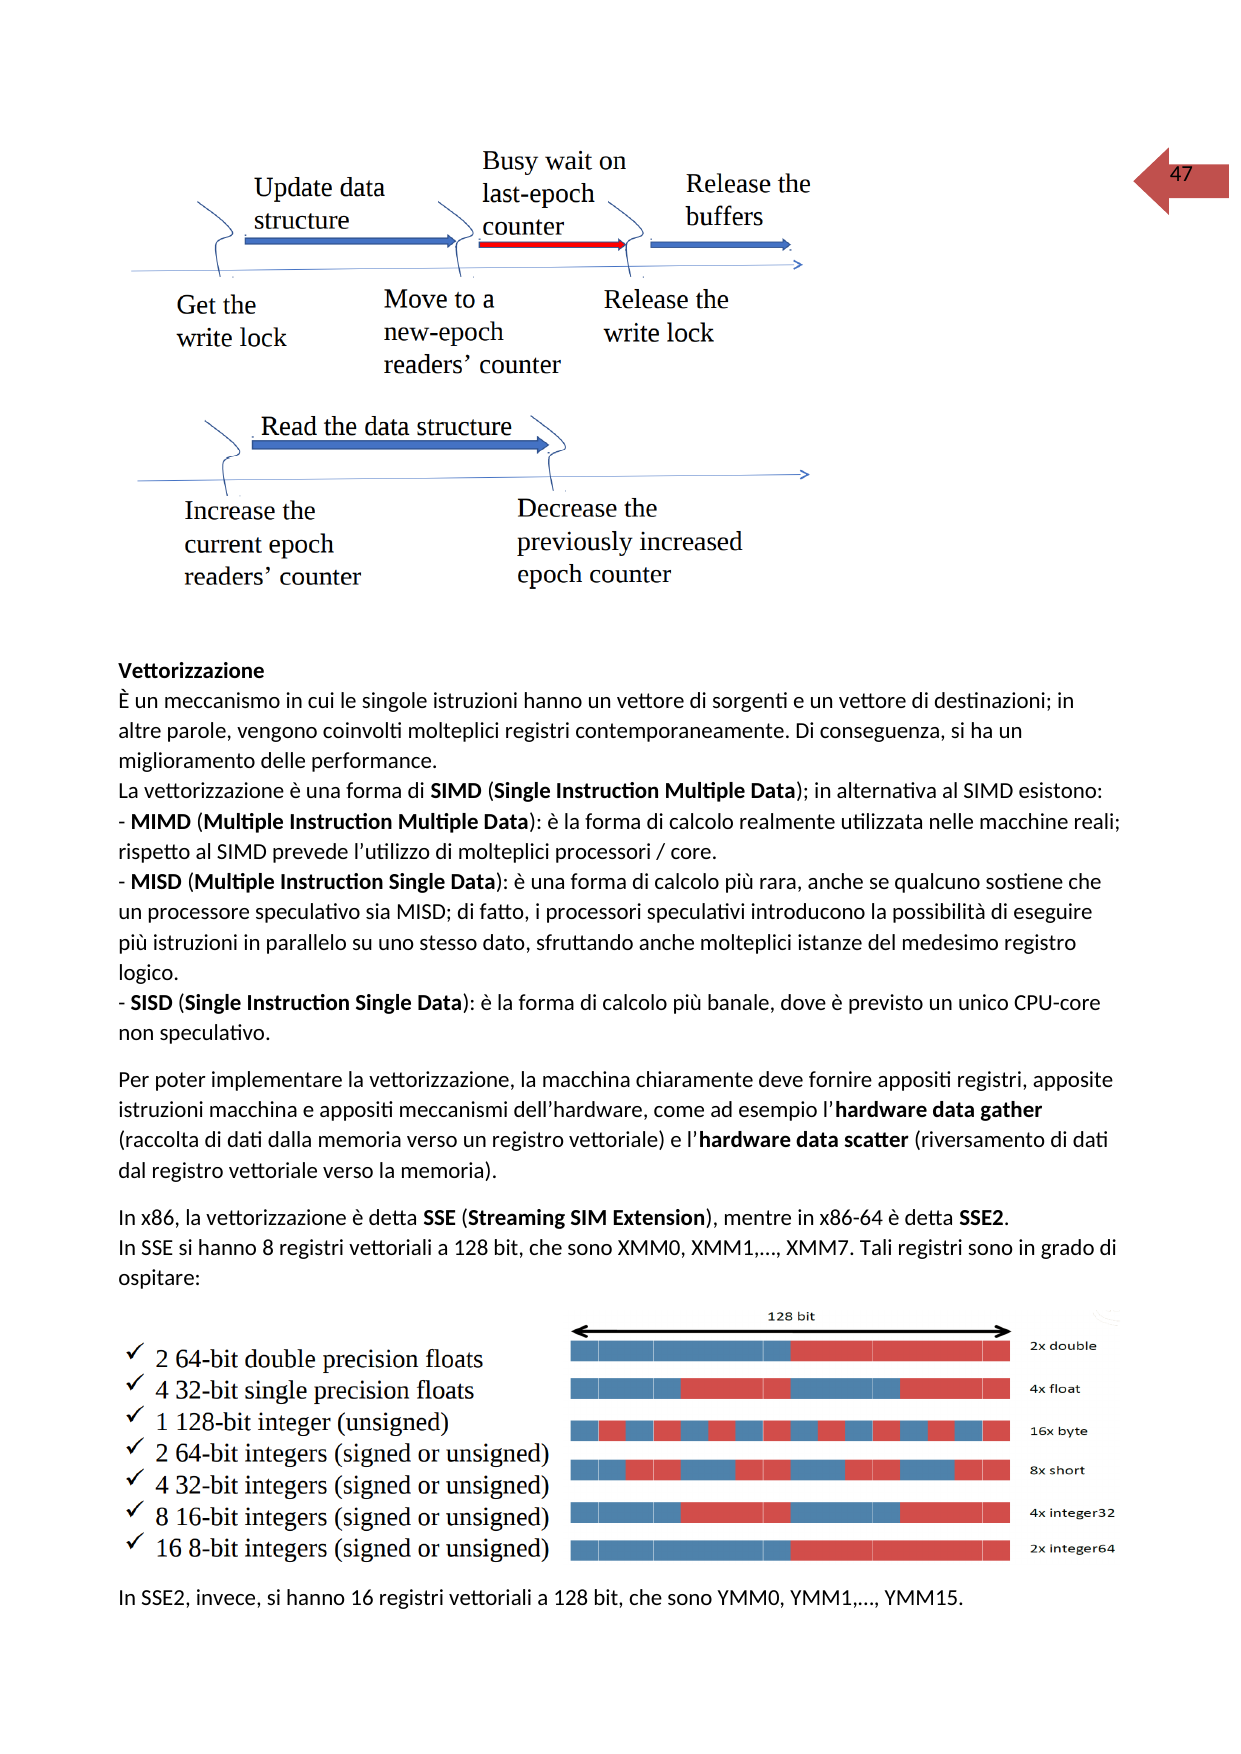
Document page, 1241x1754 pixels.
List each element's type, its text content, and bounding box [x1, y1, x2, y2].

picture [118, 1338, 558, 1565]
text In SSE2, invece, si hanno 16 registri vettoriali a 128 bit, che sono YMM0, YMM1,…, YMM15. [118, 1583, 1122, 1611]
picture [562, 1310, 1121, 1565]
text Vettorizzazione È un meccanismo in cui le singole istruzioni hanno un vettore di sorgenti e un vettore di destinazioni; in altre parole, vengono coinvolti molteplici registri contemporaneamente. Di conseguenza, si ha un miglioramento delle performance. La vettorizzazione è una forma di SIMD (Single Instruction Multiple Data); in alternativa al SIMD esistono: - MIMD (Multiple Instruction Multiple Data): è la forma di calcolo realmente utilizzata nelle macchine reali; rispetto al SIMD prevede l’utilizzo di molteplici processori / core. - MISD (Multiple Instruction Single Data): è una forma di calcolo più rara, anche se qualcuno sostiene che un processore speculativo sia MISD; di fatto, i processori speculativi introducono la possibilità di eseguire più istruzioni in parallelo su uno stesso dato, sfruttando anche molteplici istanze del medesimo registro logico. - SISD (Single Instruction Single Data): è la forma di calcolo più banale, dove è previsto un unico CPU-core non speculativo. [118, 656, 1122, 1046]
text In x86, la vettorizzazione è detta SSE (Streaming SIM Extension), mentre in x86-64 è detta SSE2. In SSE si hanno 8 registri vettoriali a 128 bit, che sono XMM0, XMM1,…, XMM7. Tali registri sono in grado di ospitare: [118, 1203, 1122, 1291]
picture [118, 147, 836, 591]
text Per poter implementare la vettorizzazione, la macchina chiaramente deve fornire appositi registri, apposite istruzioni macchina e appositi meccanismi dell’hardware, come ad esempio l’hardware data gather (raccolta di dati dalla memoria verso un registro vettoriale) e l’hardware data scatter (riversamento di dati dal registro vettoriale verso la memoria). [118, 1065, 1122, 1184]
